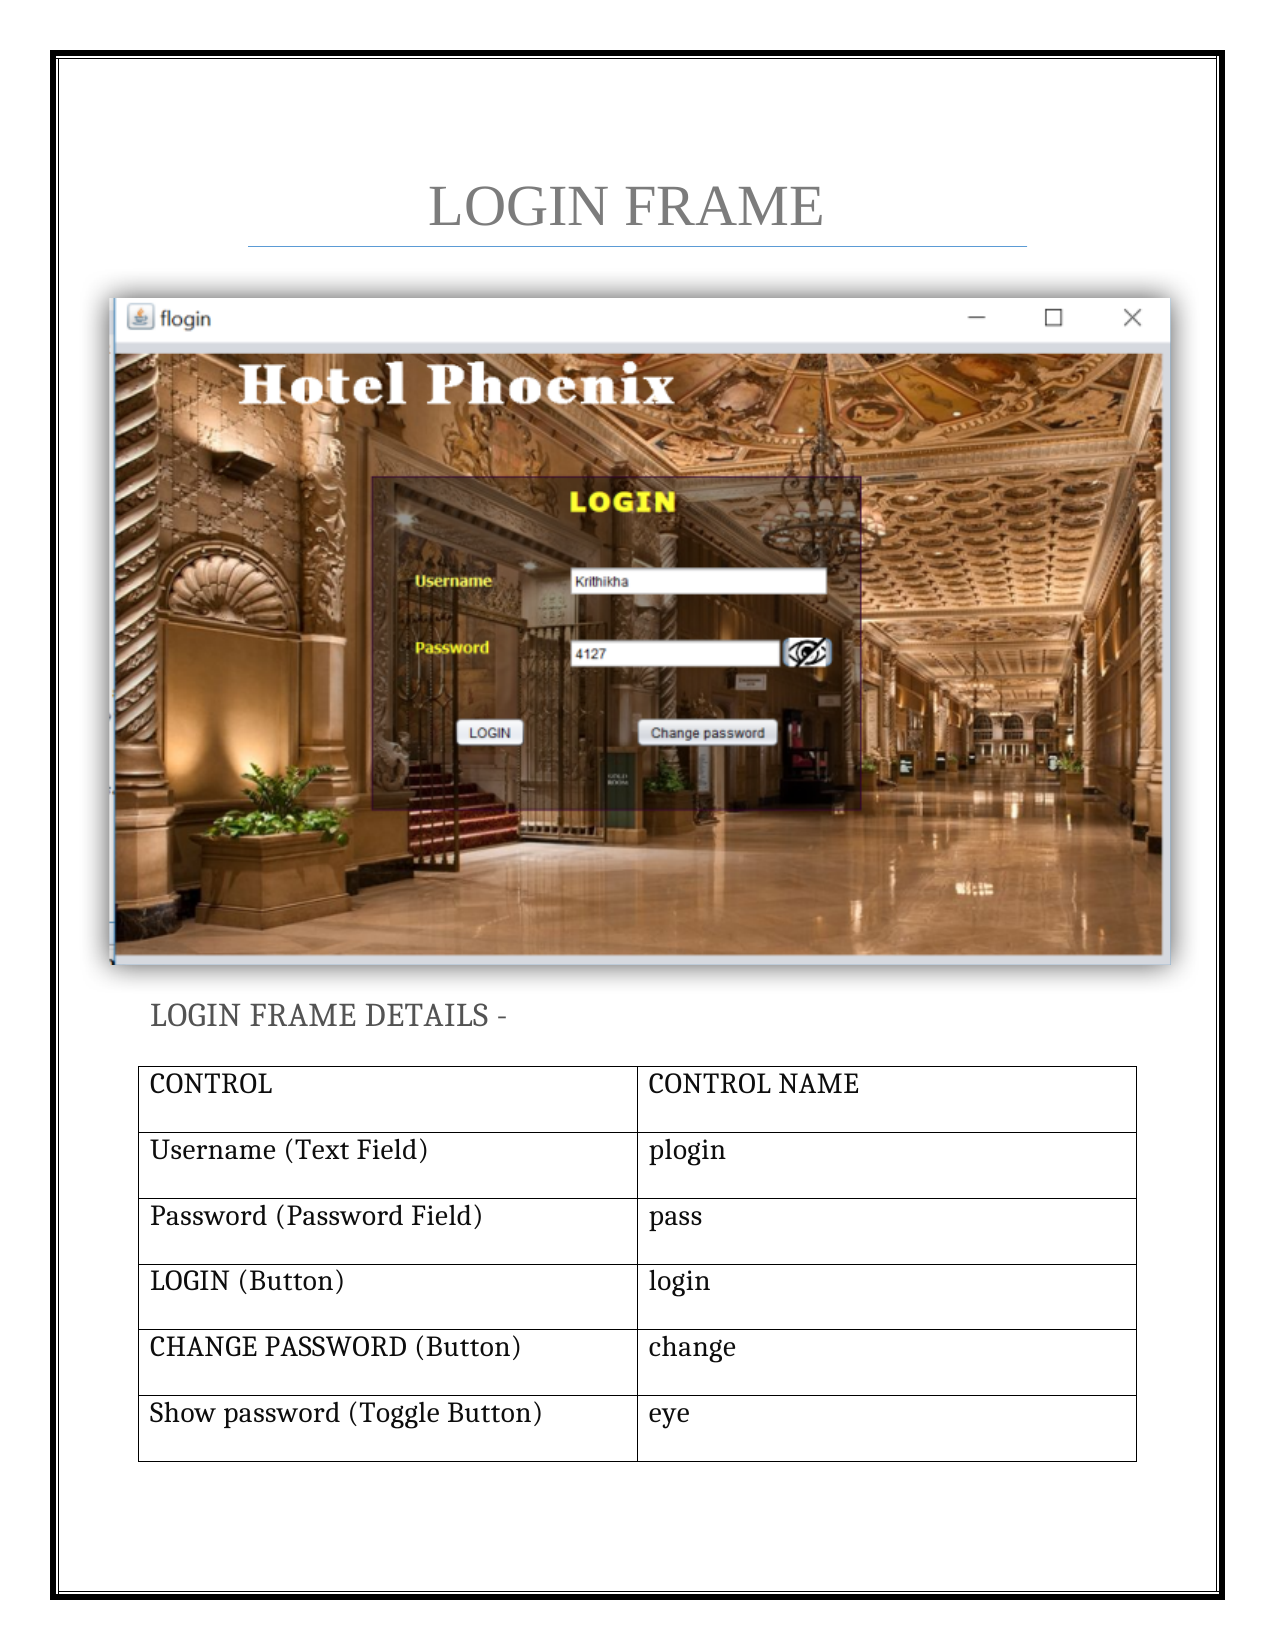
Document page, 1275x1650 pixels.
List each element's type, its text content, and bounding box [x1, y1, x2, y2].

table_cell LOGIN (Button) [139, 1265, 637, 1329]
table_cell plogin [638, 1133, 1136, 1198]
table_cell CHANGE PASSWORD (Button) [139, 1330, 637, 1395]
table_cell eye [638, 1396, 1136, 1461]
table_cell Show password (Toggle Button) [139, 1396, 637, 1461]
title LOGIN FRAME DETAILS - [150, 996, 1125, 1035]
table_header CONTROL [139, 1067, 637, 1132]
table_cell pass [638, 1199, 1136, 1263]
text LOGIN FRAME [247, 171, 1027, 247]
table_cell Password (Password Field) [139, 1199, 637, 1263]
table_cell Username (Text Field) [139, 1133, 637, 1198]
picture [109, 298, 1171, 965]
table_cell change [638, 1330, 1136, 1395]
table_cell login [638, 1265, 1136, 1329]
table_header CONTROL NAME [638, 1067, 1136, 1132]
